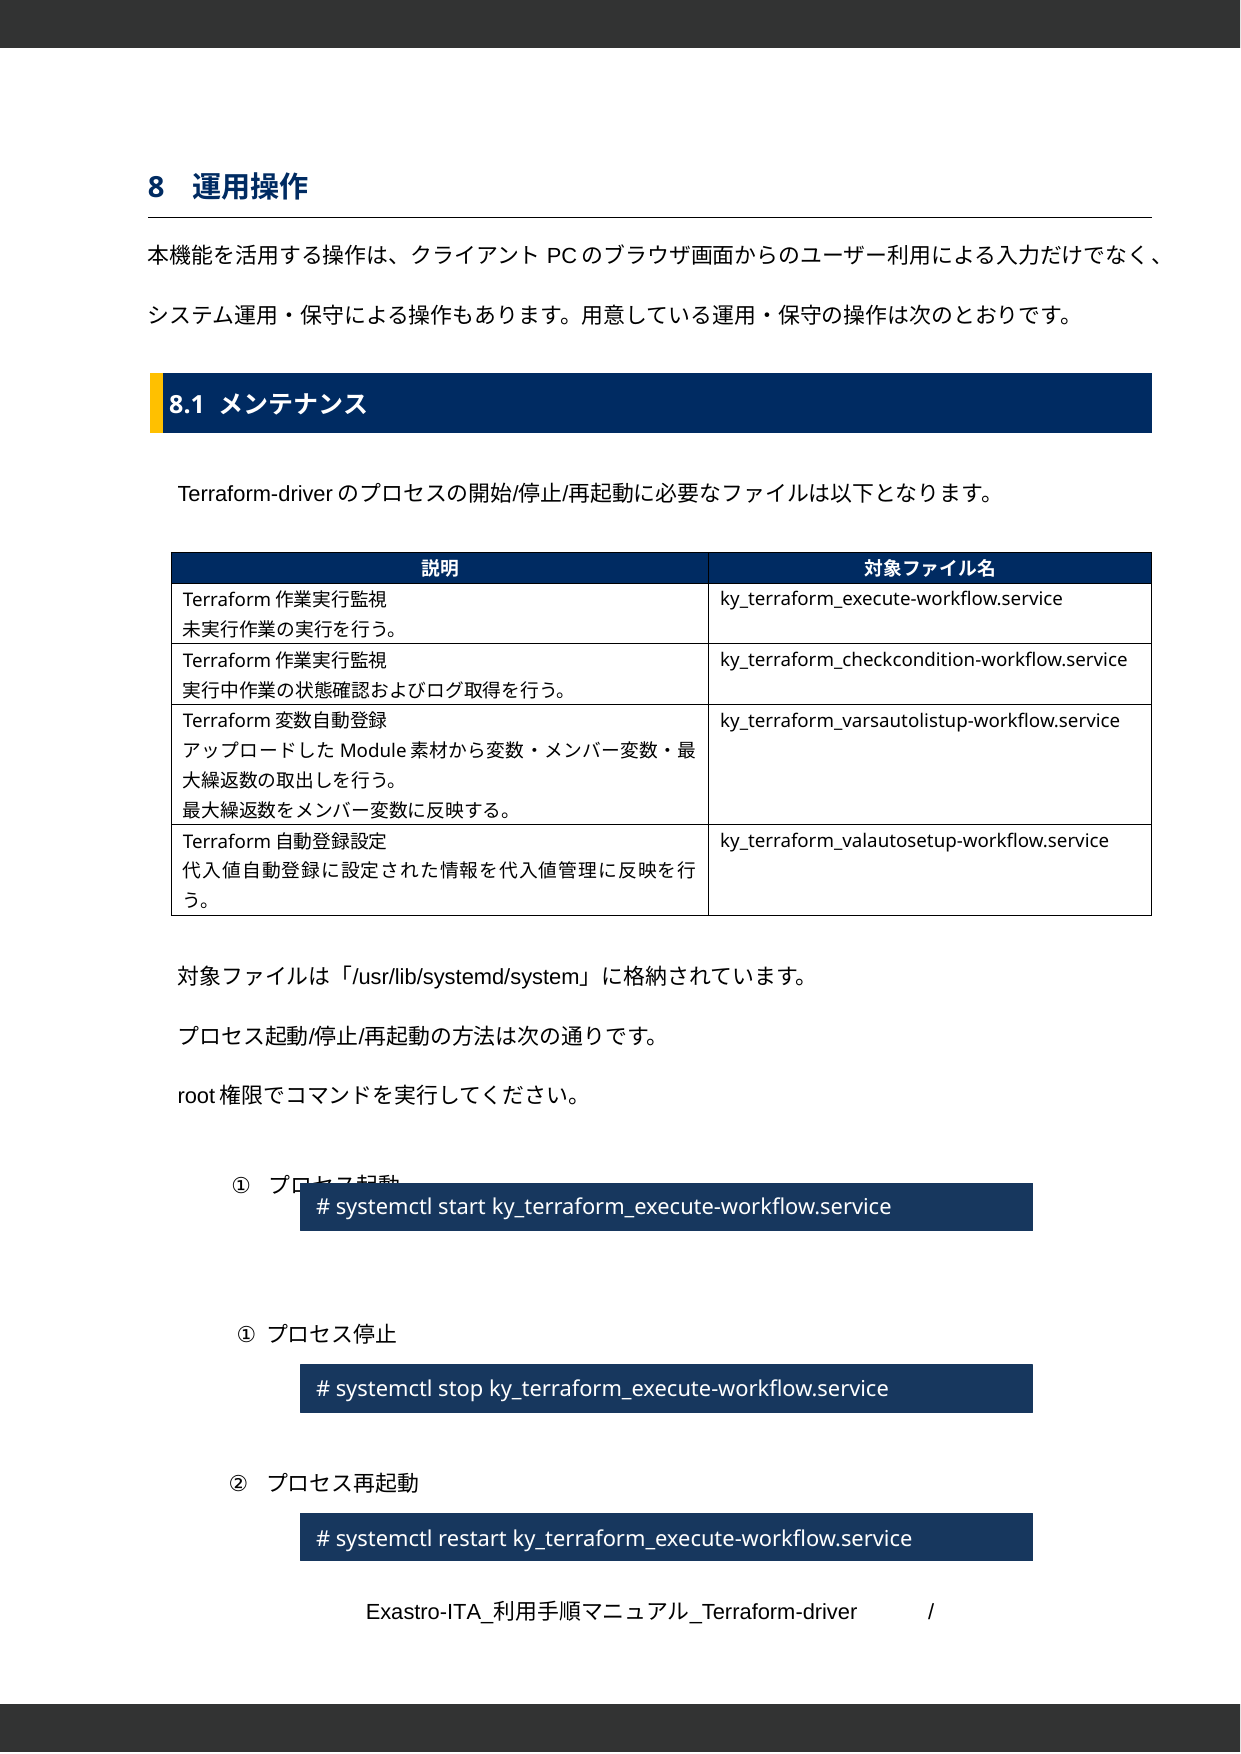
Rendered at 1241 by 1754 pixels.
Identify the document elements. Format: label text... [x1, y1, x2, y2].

table_cell Terraform自動登録設定 代入値自動登録に設定された情報を代入値管理に反映を行う。 [172, 825, 708, 914]
table_cell Terraform作業実行監視 実行中作業の状態確認およびログ取得を行う。 [172, 644, 708, 704]
text 本機能を活用する操作は、クライアントPCのブラウザ画面からのユーザー利用による入力だけでなく、システム運用・保守による操作もあります。用意している運用・保守の操作は次のとおりです。 [148, 224, 1152, 343]
table_cell ky_terraform_varsautolistup-workflow.service [709, 705, 1151, 824]
picture [0, 1704, 1241, 1752]
table_cell Terraform変数自動登録 アップロードしたModule素材から変数・メンバー変数・最大繰返数の取出しを行う。 最大繰返数をメンバー変数に反映する。 [172, 705, 708, 824]
table_header 対象ファイル名 [709, 553, 1151, 583]
list プロセス起動 [231, 1154, 1152, 1213]
table_header 説明 [172, 553, 708, 583]
list プロセス再起動 [228, 1452, 1152, 1511]
text Terraform-driverのプロセスの開始/停止/再起動に必要なファイルは以下となります。 [177, 462, 1152, 522]
table_cell ky_terraform_checkcondition-workflow.service [709, 644, 1151, 704]
text root権限でコマンドを実行してください。 [177, 1064, 1152, 1124]
subtitle メンテナンス [163, 373, 1152, 433]
table_cell Terraform作業実行監視 未実行作業の実行を行う。 [172, 584, 708, 643]
text 対象ファイルは「/usr/lib/systemd/system」に格納されています。 [177, 945, 1152, 1005]
table_cell ky_terraform_valautosetup-workflow.service [709, 825, 1151, 914]
text プロセス起動/停止/再起動の方法は次の通りです。 [177, 1005, 1152, 1064]
subtitle 運用操作 [148, 155, 1152, 217]
list プロセス停止 [236, 1303, 1152, 1362]
table_cell ky_terraform_execute-workflow.service [709, 584, 1151, 643]
picture [0, 0, 1241, 48]
